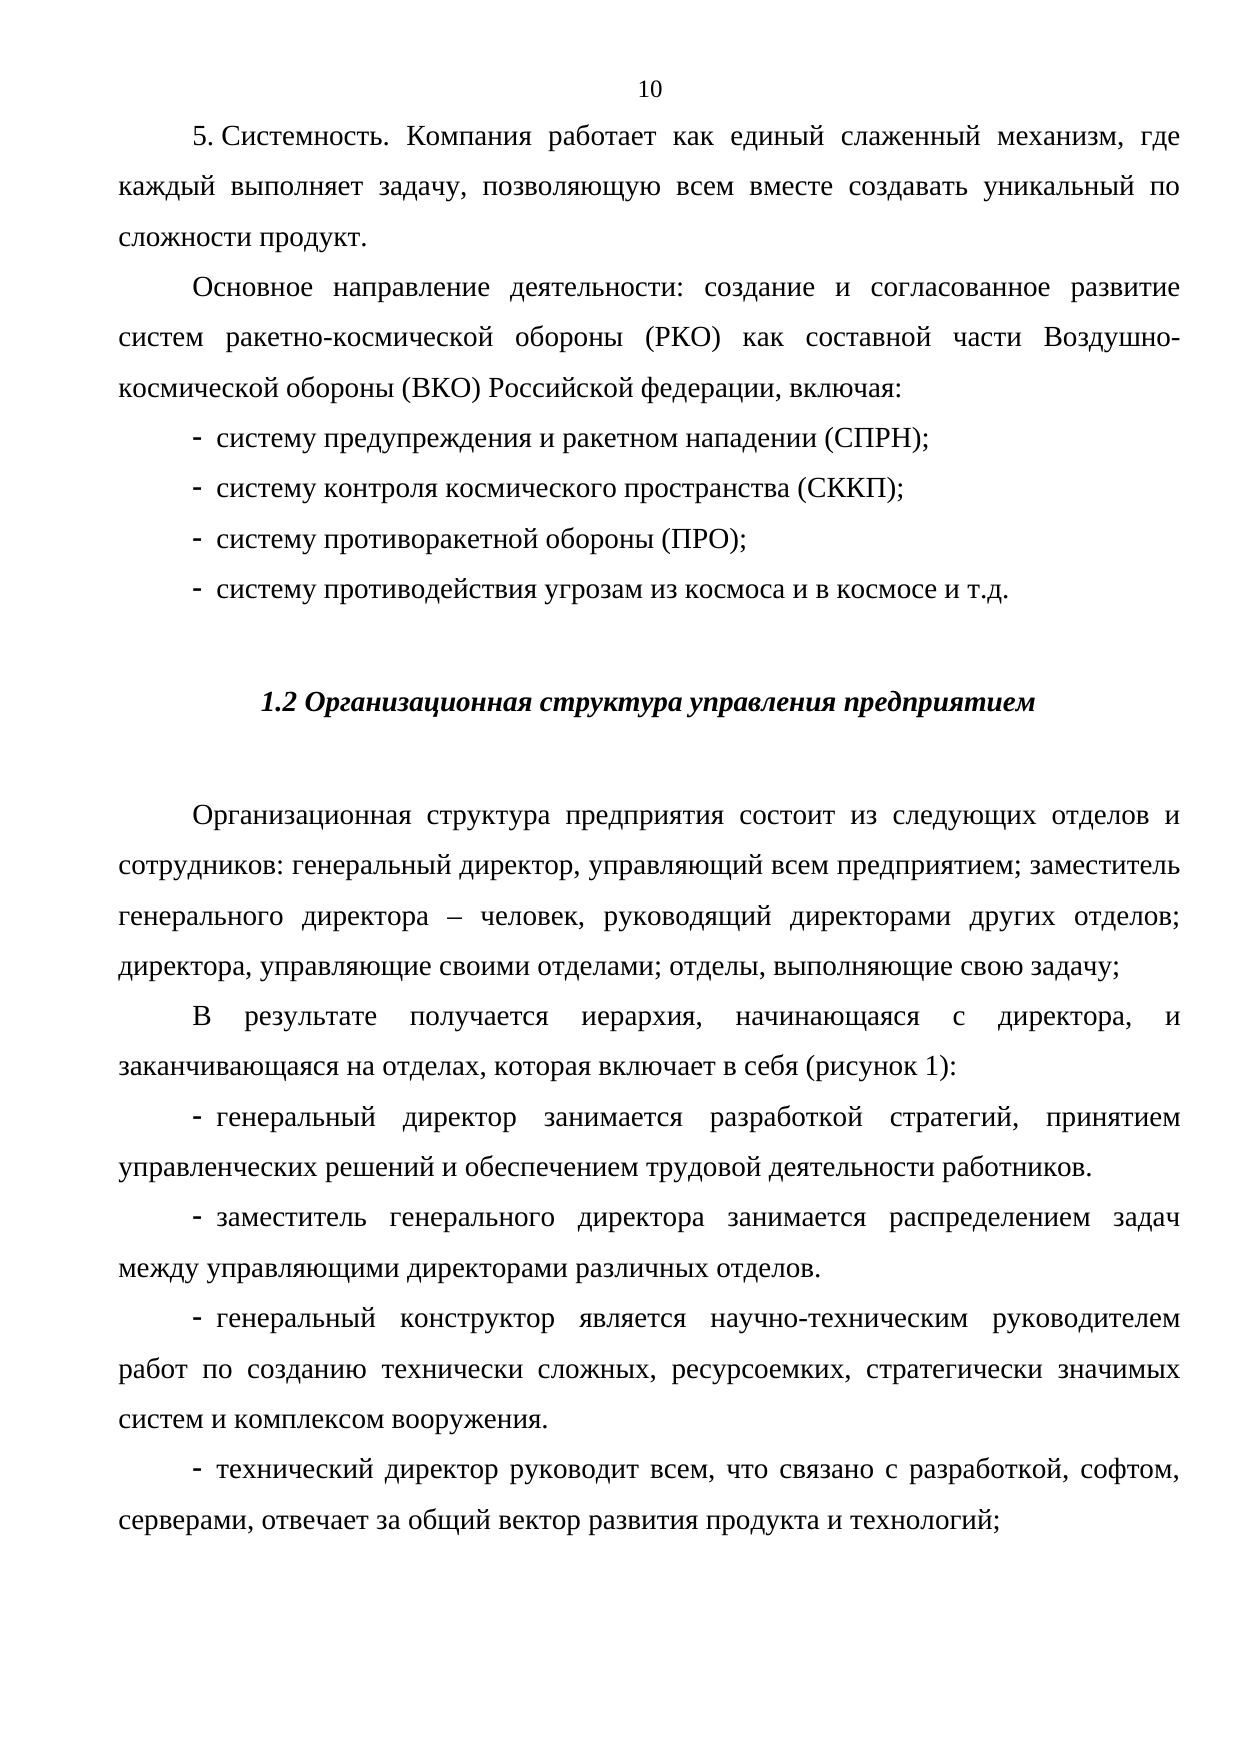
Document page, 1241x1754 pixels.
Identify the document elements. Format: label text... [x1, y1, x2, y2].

text В результате получается иерархия, начинающаяся с директора, и заканчивающаяся на отделах, которая включает в себя (рисунок 1): [118, 998, 1181, 1082]
list систему противоракетной обороны (ПРО); [118, 521, 1181, 554]
list генеральный директор занимается разработкой стратегий, принятием управленческих решений и обеспечением трудовой деятельности работников. [118, 1099, 1181, 1183]
list генеральный конструктор является научно-техническим руководителем работ по созданию технически сложных, ресурсоемких, стратегически значимых систем и комплексом вооружения. [118, 1300, 1181, 1434]
list заместитель генерального директора занимается распределением задач между управляющими директорами различных отделов. [118, 1199, 1181, 1283]
list систему противодействия угрозам из космоса и в космосе и т.д. [118, 571, 1181, 605]
list систему предупреждения и ракетном нападении (СПРН); [118, 420, 1181, 454]
list Системность. Компания работает как единый слаженный механизм, где каждый выполняет задачу, позволяющую всем вместе создавать уникальный по сложности продукт. [118, 118, 1181, 252]
list систему контроля космического пространства (СККП); [118, 470, 1181, 504]
list технический директор руководит всем, что связано с разработкой, софтом, серверами, отвечает за общий вектор развития продукта и технологий; [118, 1451, 1181, 1535]
text Основное направление деятельности: создание и согласованное развитие систем ракетно-космической обороны (РКО) как составной части Воздушно-космической обороны (ВКО) Российской федерации, включая: [118, 269, 1181, 403]
text Организационная структура предприятия состоит из следующих отделов и сотрудников: генеральный директор, управляющий всем предприятием; заместитель генерального директора – человек, руководящий директорами других отделов; директора, управляющие своими отделами; отделы, выполняющие свою задачу; [118, 797, 1181, 981]
list Организационная структура управления предприятием [118, 684, 1181, 718]
